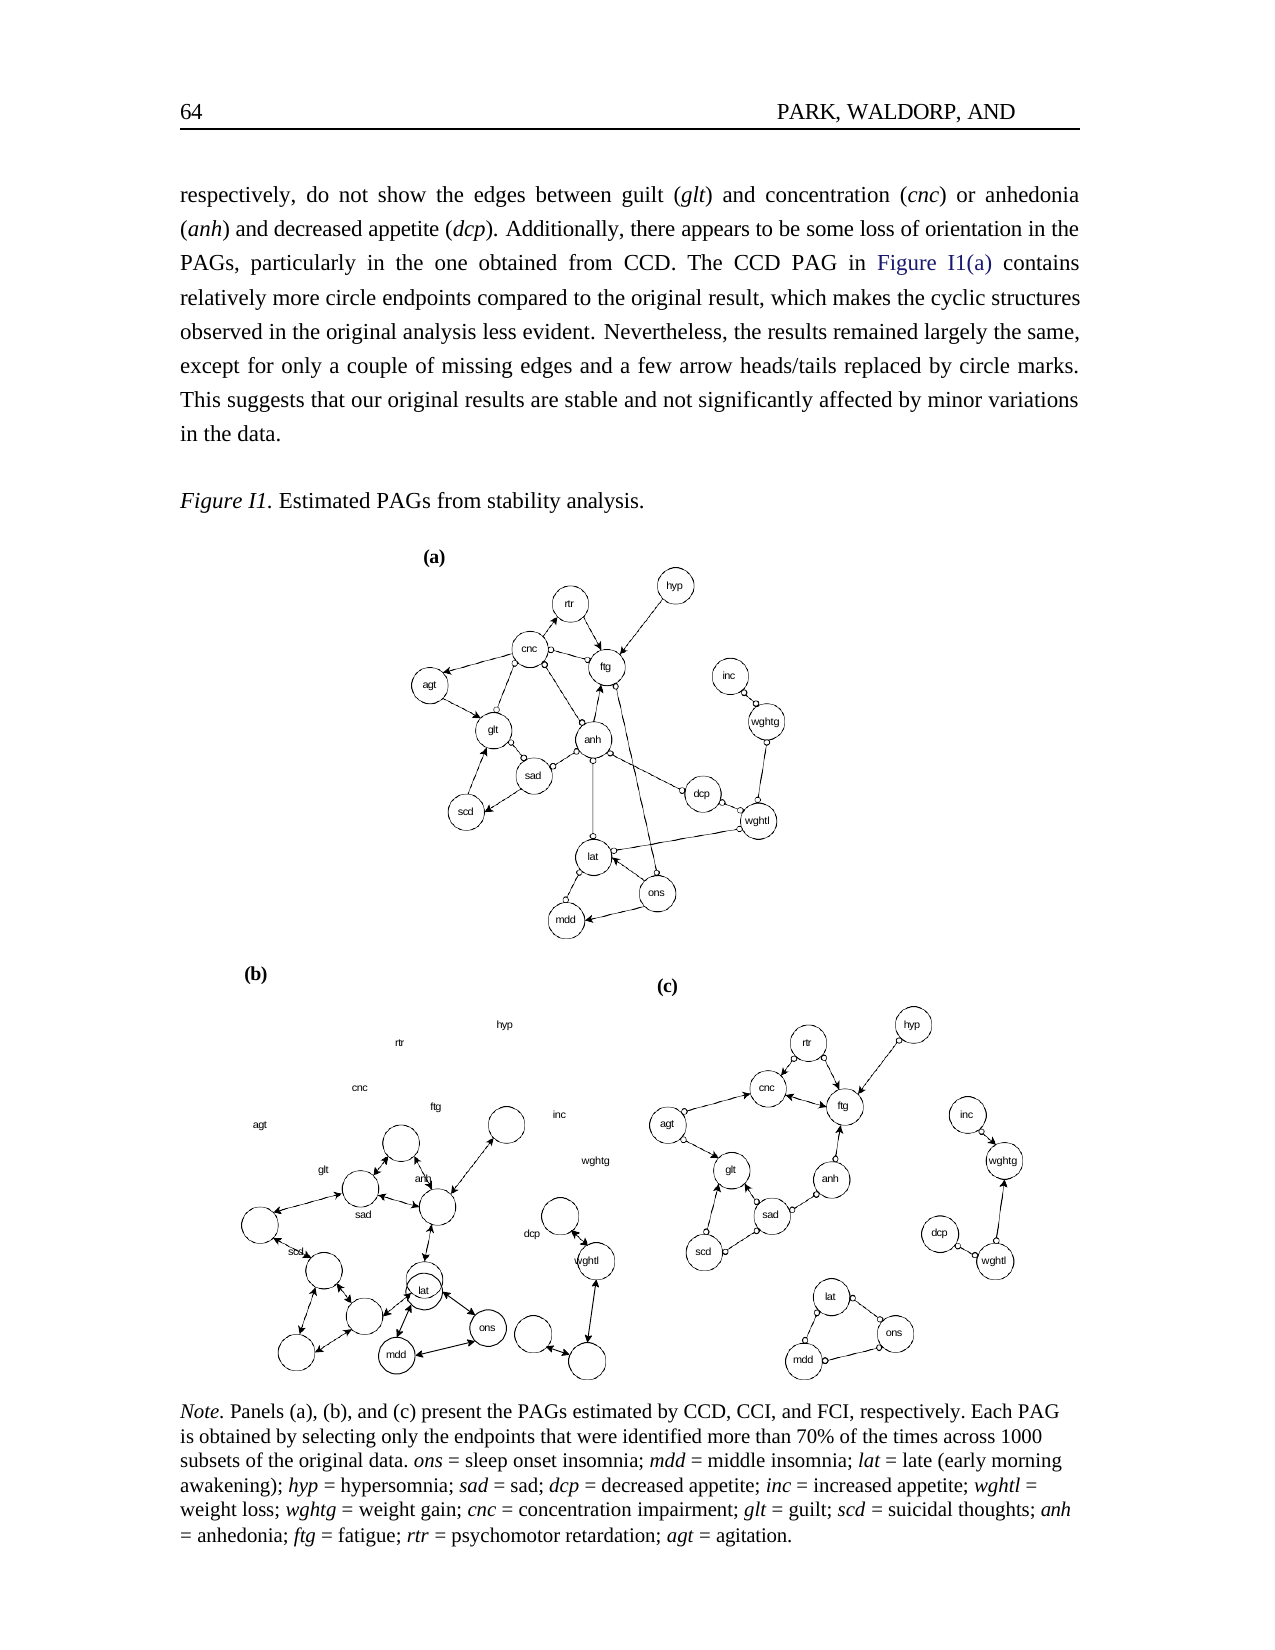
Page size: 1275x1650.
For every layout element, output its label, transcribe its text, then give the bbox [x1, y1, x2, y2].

text (c) [657, 974, 1135, 997]
picture [785, 1278, 914, 1380]
text Figure I1. Estimated PAGs from stability analysis. [180, 487, 1135, 514]
picture [241, 1106, 552, 1371]
text Note. Panels (a), (b), and (c) present the PAGs estimated by CCD, CCI, and FCI, respectively. Each PAG is obtained by selecting only the endpoints that were identified more than 70% of the times across 1000 subsets of the original data. ons = sleep onset insomnia; mdd = middle insomnia; lat = late (early morning awakening); hyp = hypersomnia; sad = sad; dcp = decreased appetite; inc = increased appetite; wghtl = [180, 1399, 1070, 1497]
picture [541, 1197, 615, 1280]
text = anhedonia; ftg = fatigue; rtr = psychomotor retardation; agt = agitation. [180, 1523, 1135, 1547]
picture [649, 1006, 1023, 1280]
text (a) [423, 545, 1135, 568]
text (b) [169, 962, 268, 984]
text weight loss; wghtg = weight gain; cnc = concentration impairment; glt = guilt; scd = suicidal thoughts; anh [180, 1498, 1135, 1522]
text respectively, do not show the edges between guilt (glt) and concentration (cnc) or anhedonia (anh) and decreased appetite (dcp). Additionally, there appears to be some loss of orientation in the PAGs, particularly in the one obtained from CCD. The CCD PAG in Figure I1(a) contains relatively more circle endpoints compared to the original result, which makes the cyclic structures observed in the original analysis less evident. Nevertheless, the results remained largely the same, except for only a couple of missing edges and a few arrow heads/tails replaced by circle marks. This suggests that our original results are stable and not significantly affected by minor variations in the data. [180, 181, 1080, 447]
picture [411, 567, 785, 939]
picture [568, 1342, 606, 1380]
